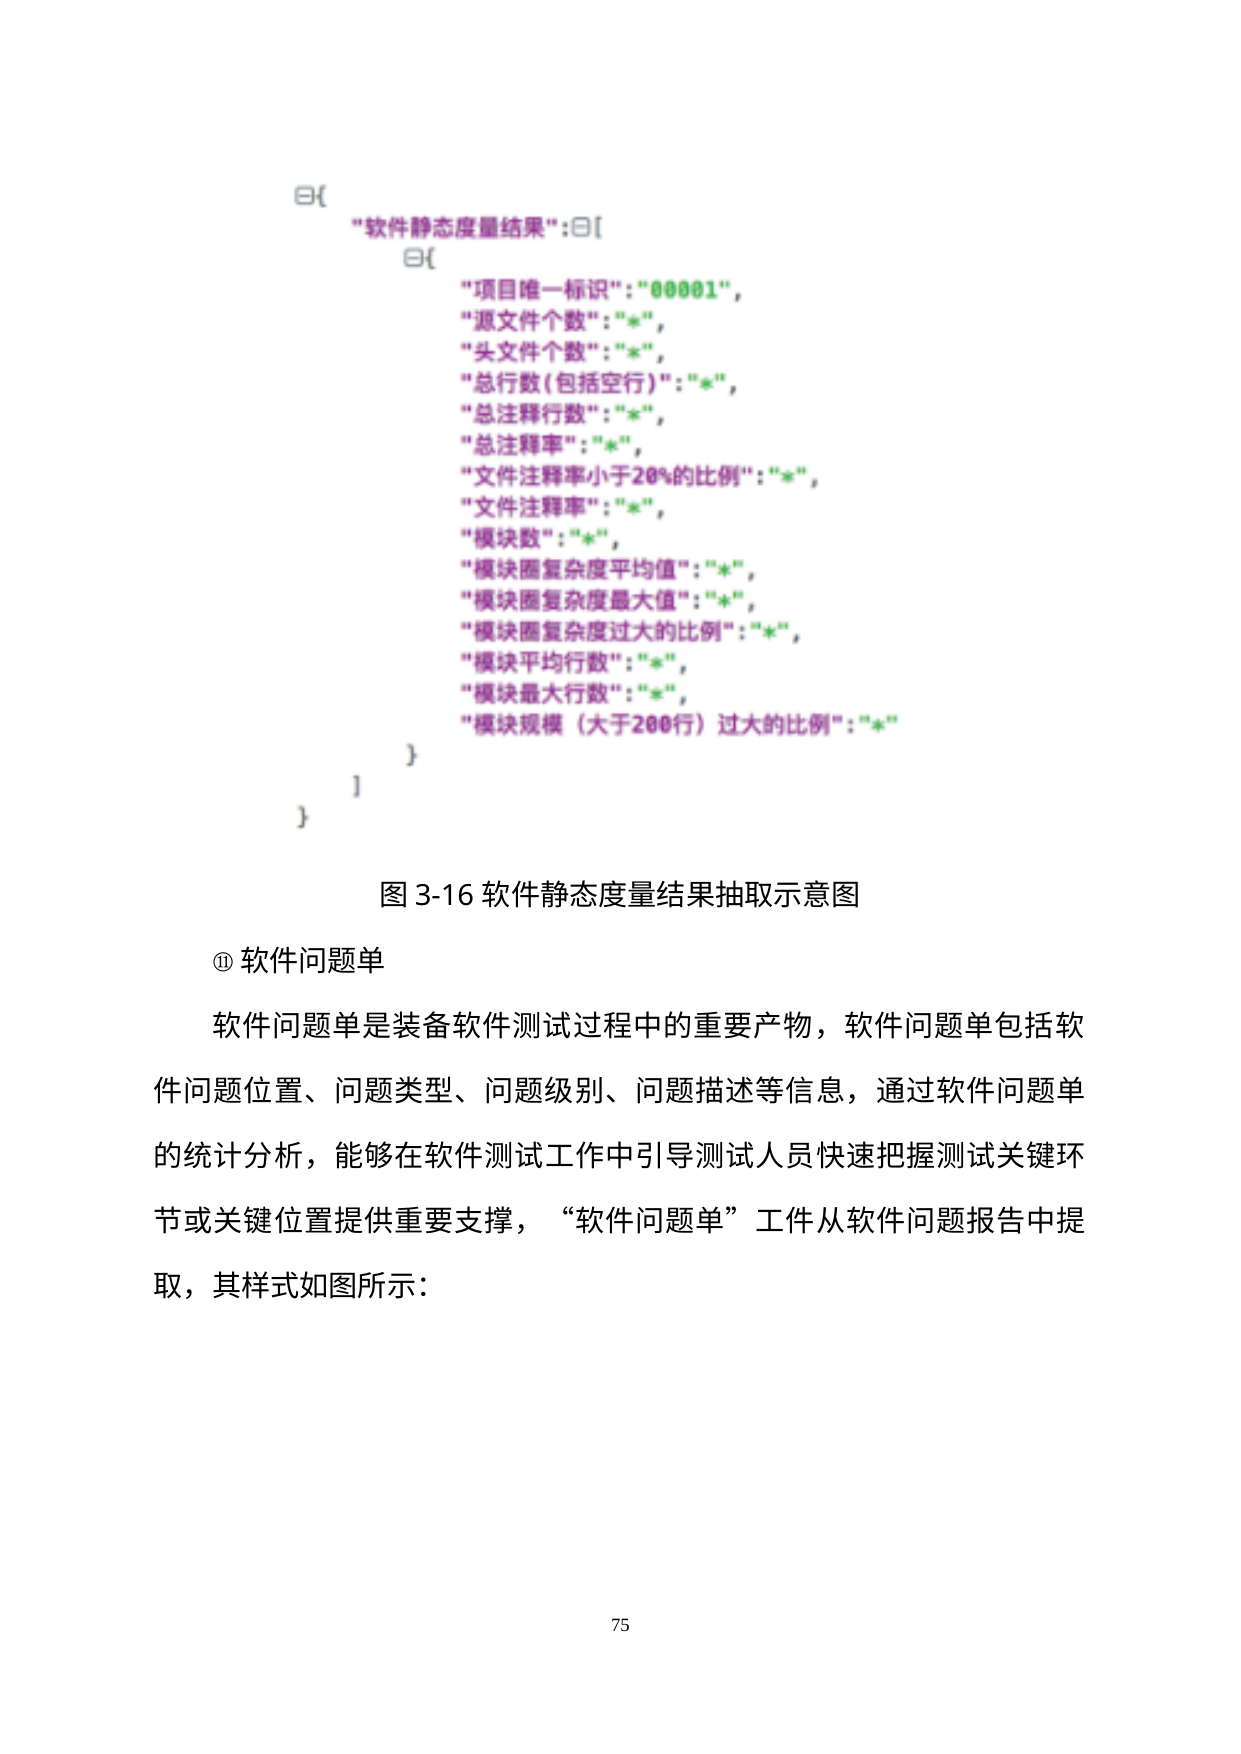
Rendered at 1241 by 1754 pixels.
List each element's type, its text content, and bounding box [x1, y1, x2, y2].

text ⑪软件问题单 [153, 926, 1087, 991]
text 图3-16 软件静态度量结果抽取示意图 [153, 861, 1087, 926]
text 软件问题单是装备软件测试过程中的重要产物，软件问题单包括软件问题位置、问题类型、问题级别、问题描述等信息，通过软件问题单的统计分析，能够在软件测试工作中引导测试人员快速把握测试关键环节或关键位置提供重要支撑，“软件问题单”工件从软件问题报告中提取，其样式如图所示： [153, 991, 1087, 1316]
